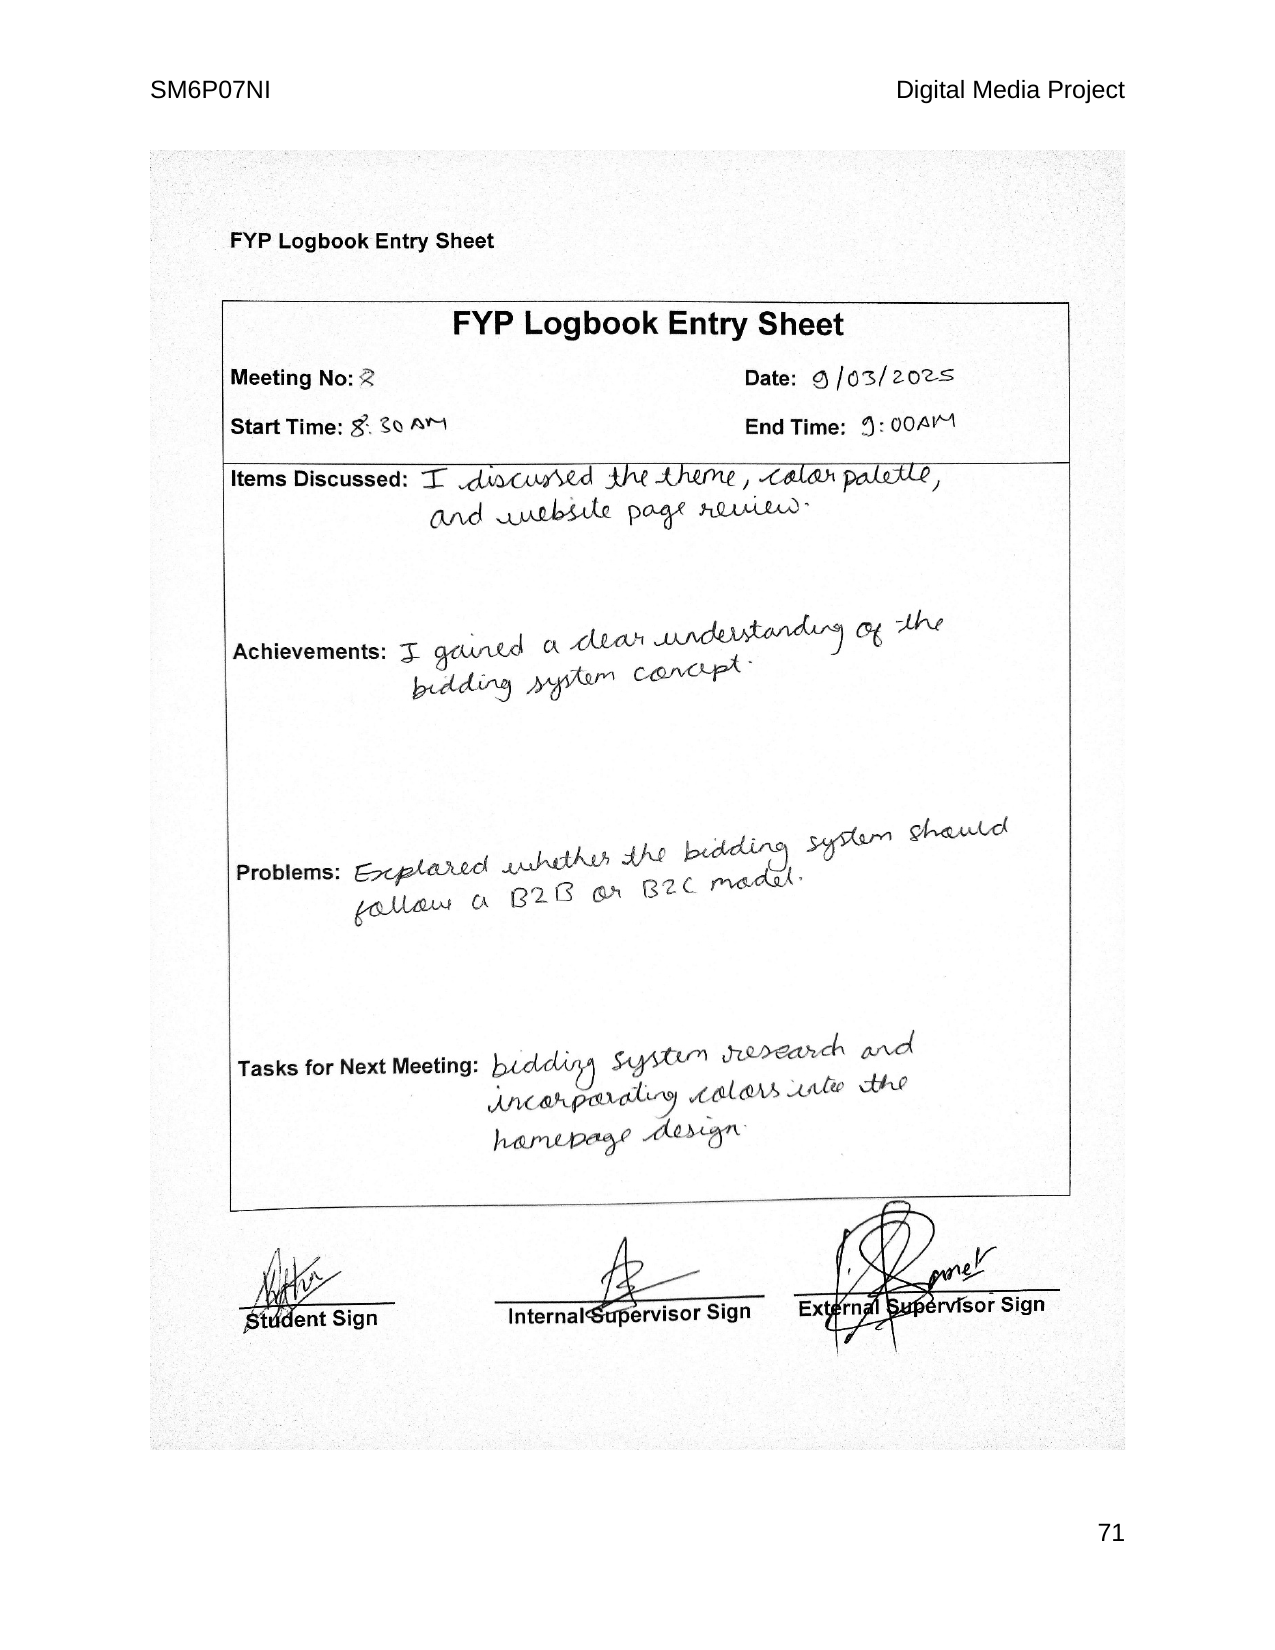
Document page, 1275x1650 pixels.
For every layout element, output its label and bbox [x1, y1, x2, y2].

picture [150, 150, 1125, 1450]
